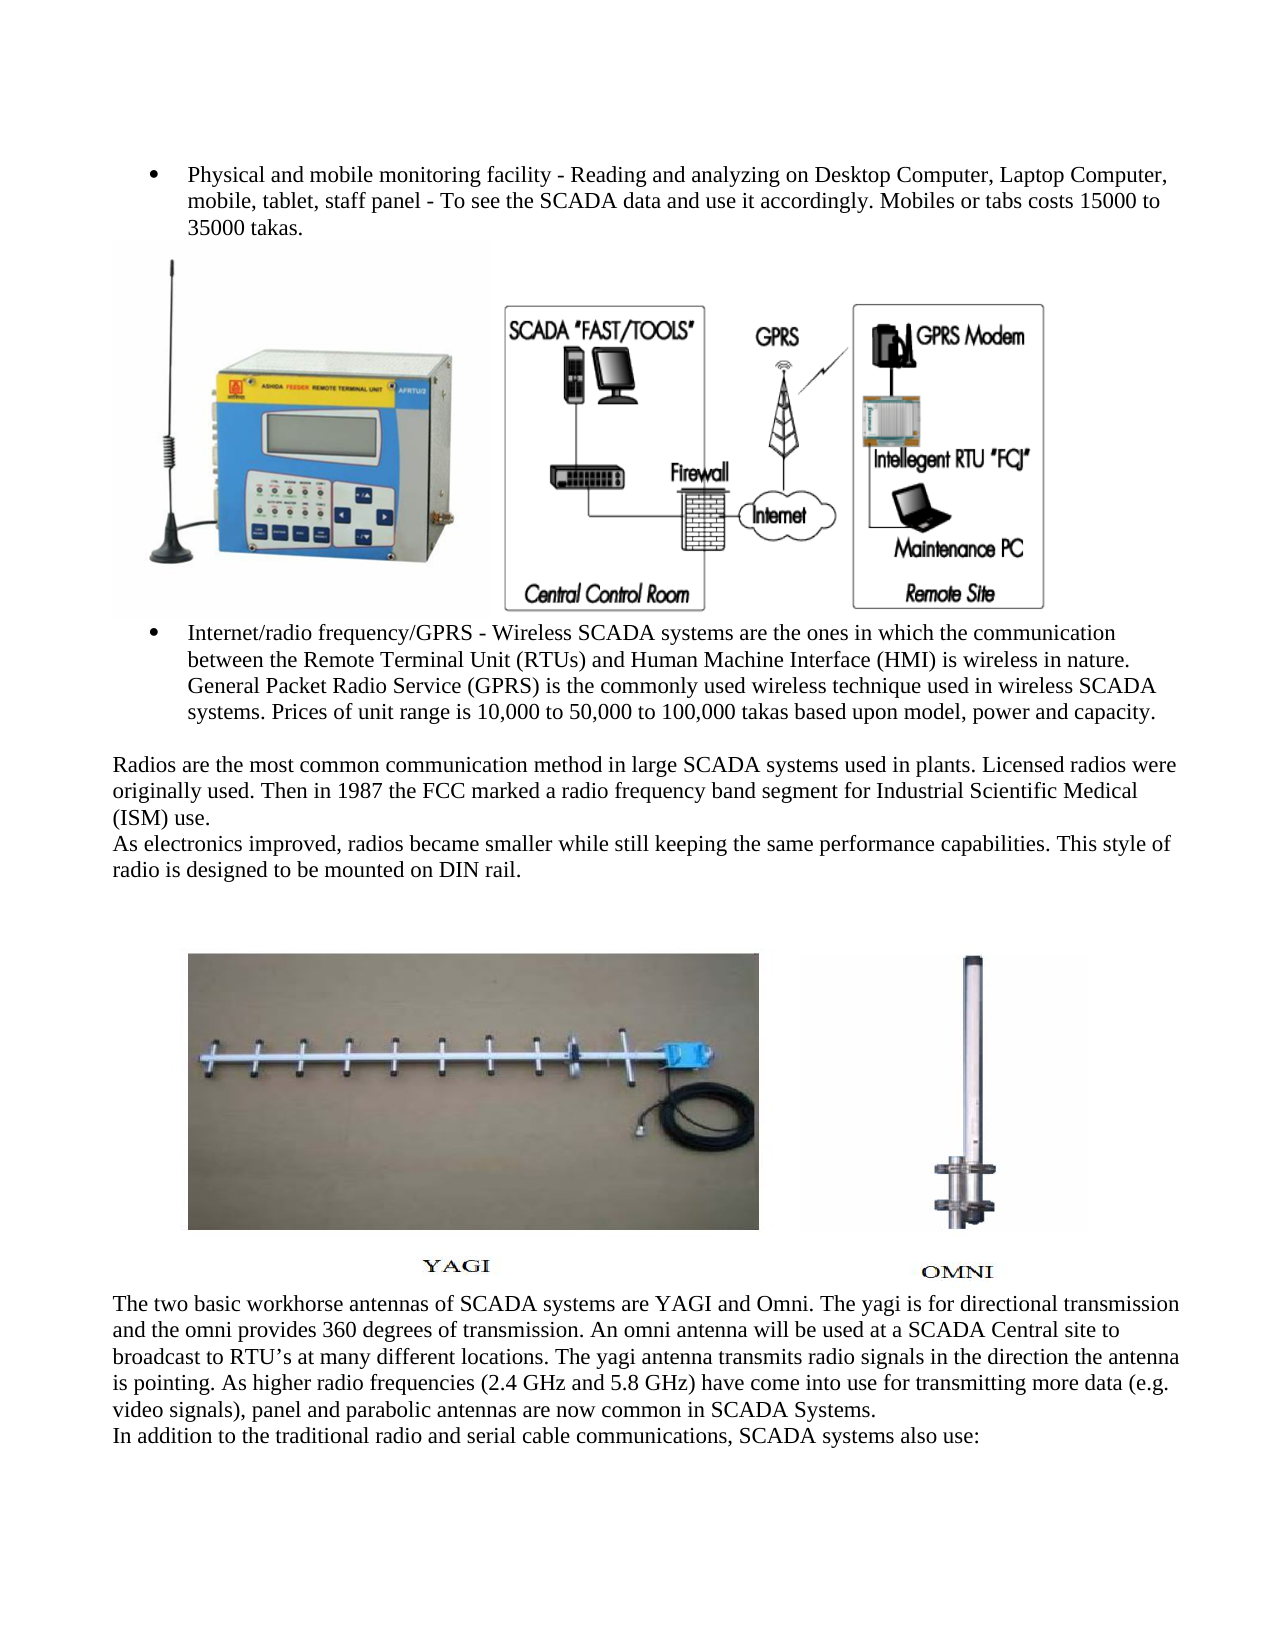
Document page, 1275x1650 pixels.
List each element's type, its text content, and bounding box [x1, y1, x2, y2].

picture [112, 240, 492, 620]
list Internet/radio frequency/GPRS - Wireless SCADA systems are the ones in which the communication between the Remote Terminal Unit (RTUs) and Human Machine Interface (HMI) is wireless in nature. General Packet Radio Service (GPRS) is the commonly used wireless technique used in wireless SCADA systems. Prices of unit range is 10,000 to 50,000 to 100,000 takas based upon model, power and capacity. [150, 619, 1191, 725]
text In addition to the traditional radio and serial cable communications, SCADA systems also use: [112, 1422, 1191, 1448]
picture [112, 935, 1088, 1291]
picture [497, 295, 1051, 620]
text Radios are the most common communication method in large SCADA systems used in plants. Licensed radios were originally used. Then in 1987 the FCC marked a radio frequency band segment for Industrial Scientific Medical (ISM) use. [112, 751, 1191, 830]
text The two basic workhorse antennas of SCADA systems are YAGI and Omni. The yagi is for directional transmission and the omni provides 360 degrees of transmission. An omni antenna will be used at a SCADA Central site to broadcast to RTU’s at many different locations. The yagi antenna transmits radio signals in the direction the antenna is pointing. As higher radio frequencies (2.4 GHz and 5.8 GHz) have come into use for transmitting more data (e.g. video signals), panel and parabolic antennas are now common in SCADA Systems. [112, 1290, 1191, 1422]
list Physical and mobile monitoring facility - Reading and analyzing on Desktop Computer, Laptop Computer, mobile, tablet, staff panel - To see the SCADA data and use it accordingly. Mobiles or tabs costs 15000 to 35000 takas. [150, 161, 1191, 240]
text As electronics improved, radios became smaller while still keeping the same performance capabilities. This style of radio is designed to be mounted on DIN rail. [112, 830, 1191, 883]
